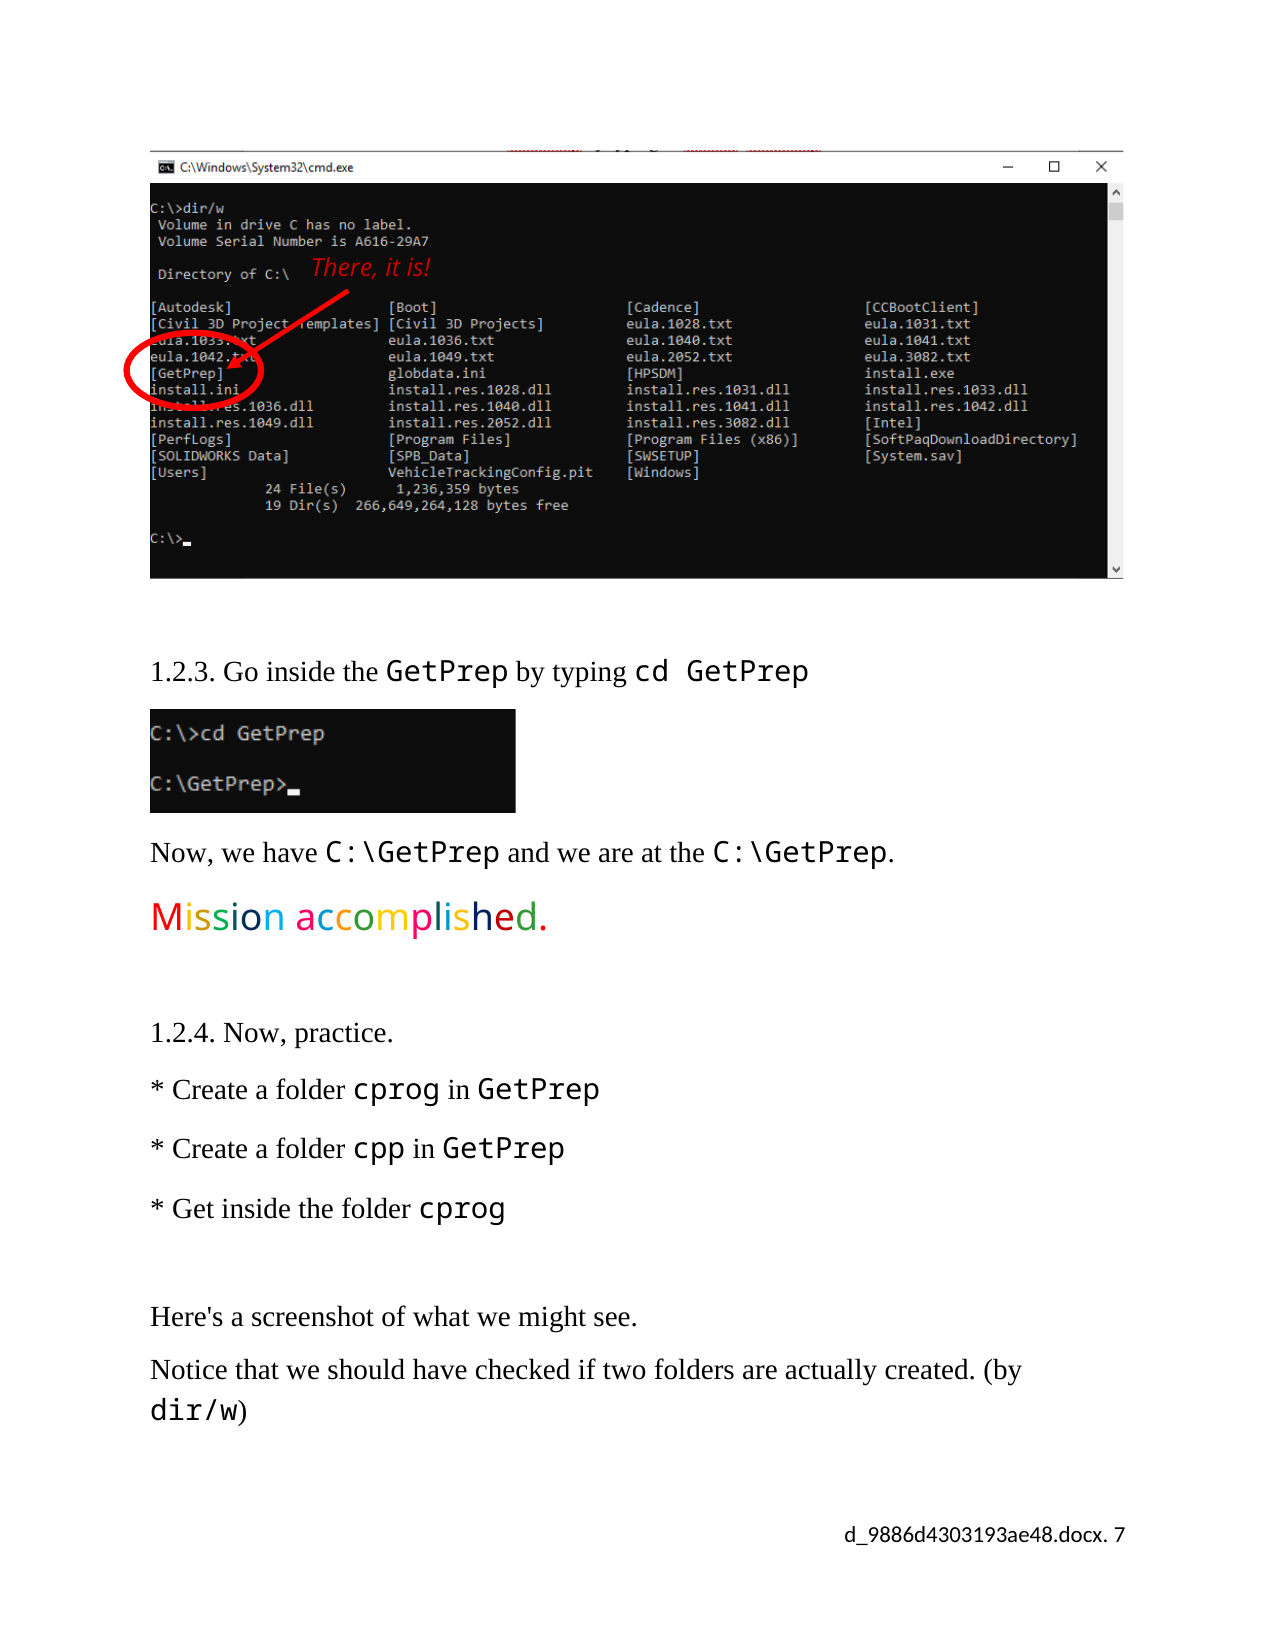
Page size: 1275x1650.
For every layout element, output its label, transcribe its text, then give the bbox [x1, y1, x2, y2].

picture [150, 709, 516, 813]
picture [150, 336, 257, 404]
text * Create a folder cpp in GetPrep [150, 1128, 1125, 1167]
text 1.2.3. Go inside the GetPrep by typing cd GetPrep [150, 650, 1125, 689]
text Notice that we should have checked if two folders are actually created. (by dir/w) [150, 1352, 1125, 1428]
text * Get inside the folder cprog [150, 1187, 1125, 1227]
text 1.2.4. Now, practice. [150, 1015, 1125, 1049]
text Here's a screenshot of what we might see. [150, 1299, 1125, 1333]
text Mission accomplished. [150, 891, 1125, 942]
picture [150, 150, 1124, 579]
text * Create a folder cprog in GetPrep [150, 1068, 1125, 1108]
text Now, we have C:\GetPrep and we are at the C:\GetPrep. [150, 831, 1125, 871]
